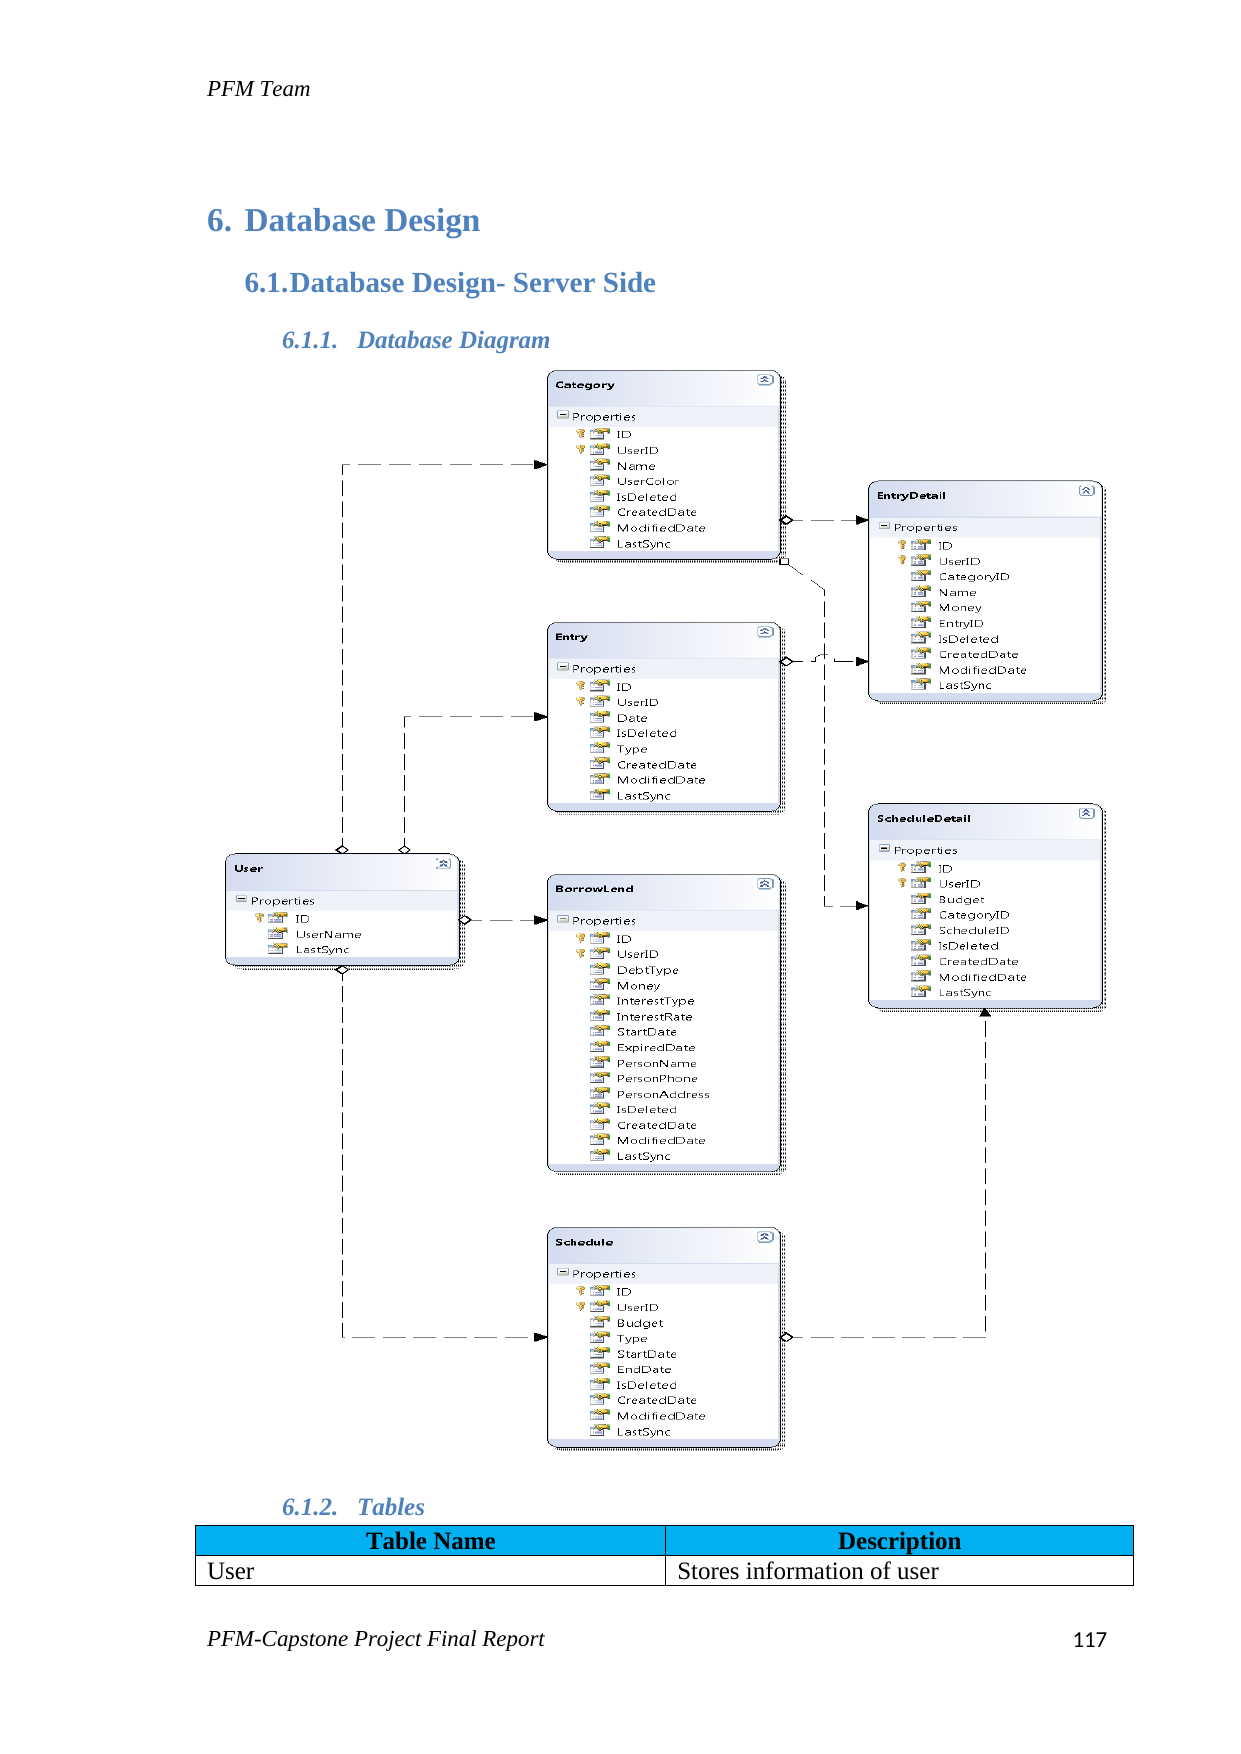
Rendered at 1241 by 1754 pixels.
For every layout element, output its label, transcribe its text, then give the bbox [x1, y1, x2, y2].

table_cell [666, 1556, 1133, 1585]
picture [206, 358, 1145, 1468]
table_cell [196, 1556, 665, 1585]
subtitle Database Design- Server Side [244, 266, 1122, 299]
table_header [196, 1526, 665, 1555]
subtitle Database Diagram [282, 325, 1122, 354]
subtitle Tables [282, 1492, 1122, 1521]
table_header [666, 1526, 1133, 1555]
subtitle Database Design [207, 201, 1122, 239]
